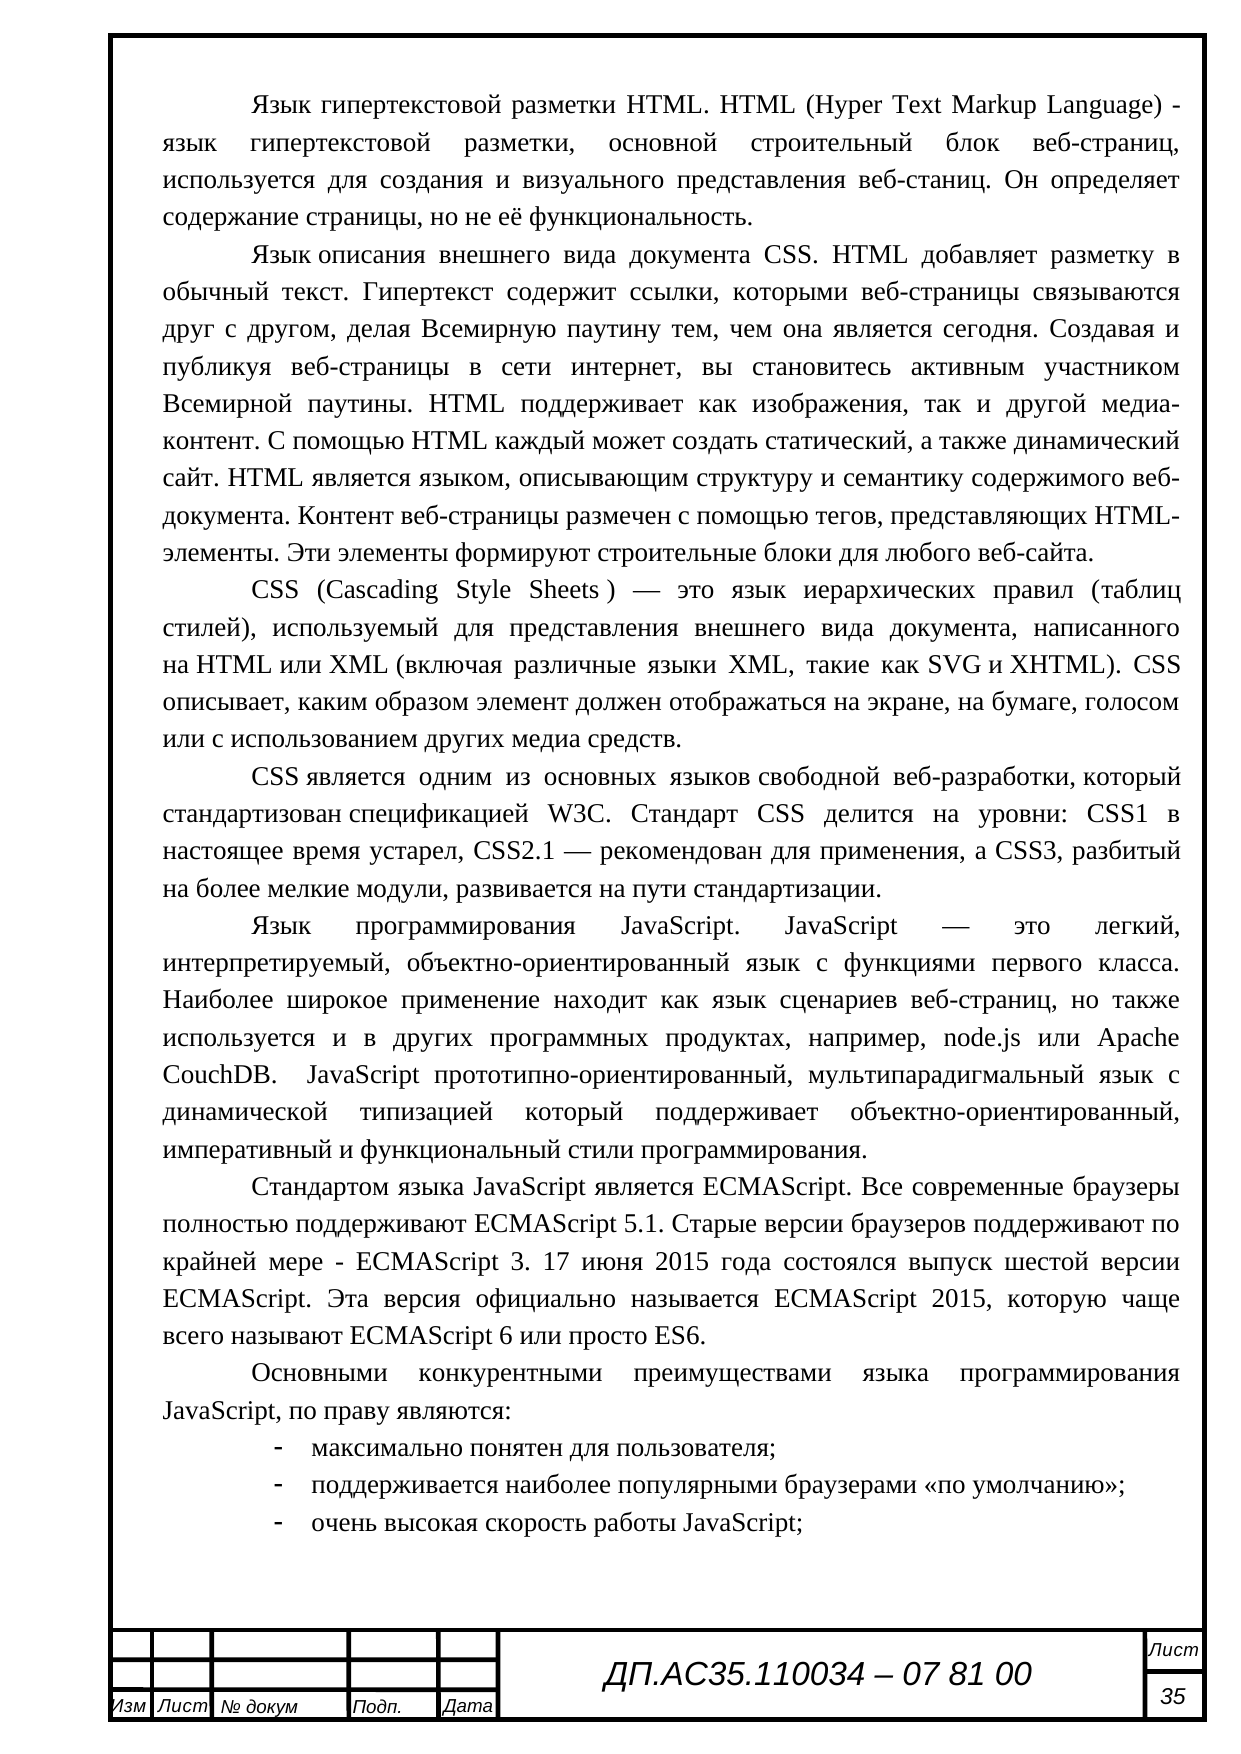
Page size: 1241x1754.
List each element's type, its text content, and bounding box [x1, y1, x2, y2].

text CSS является одним из основных языков свободной веб-разработки, который стандартизован спецификацией W3C. Стандарт CSS делится на уровни: CSS1 в настоящее время устарел, CSS2.1 — рекомендован для применения, а CSS3, разбитый на более мелкие модули, развивается на пути стандартизации. [162, 760, 1181, 903]
list очень высокая скорость работы JavaScript; [274, 1506, 1181, 1537]
text CSS (Cascading Style Sheets ) — это язык иерархических правил (таблиц стилей), используемый для представления внешнего вида документа, написанного на HTML или XML (включая различные языки XML, такие как SVG и XHTML). CSS описывает, каким образом элемент должен отображаться на экране, на бумаге, голосом или с использованием других медиа средств. [162, 573, 1181, 754]
text Язык гипертекстовой разметки HTML. HTML (Hyper Text Markup Language) - язык гипертекстовой разметки, основной строительный блок веб-страниц, используется для создания и визуального представления веб-станиц. Он определяет содержание страницы, но не её функциональность. [162, 89, 1181, 232]
text Стандартом языка JavaScript является ECMAScript. Все современные браузеры полностью поддерживают ECMAScript 5.1. Старые версии браузеров поддерживают по крайней мере - ECMAScript 3. 17 июня 2015 года состоялся выпуск шестой версии ECMAScript. Эта версия официально называется ECMAScript 2015, которую чаще всего называют ECMAScript 6 или просто ES6. [162, 1170, 1181, 1350]
text Язык описания внешнего вида документа CSS. HTML добавляет разметку в обычный текст. Гипертекст содержит ссылки, которыми веб-страницы связываются друг с другом, делая Всемирную паутину тем, чем она является сегодня. Создавая и публикуя веб-страницы в сети интернет, вы становитесь активным участником Всемирной паутины. HTML поддерживает как изображения, так и другой медиа-контент. С помощью HTML каждый может создать статический, а также динамический сайт. HTML является языком, описывающим структуру и семантику содержимого веб-документа. Контент веб-страницы размечен с помощью тегов, представляющих HTML-элементы. Эти элементы формируют строительные блоки для любого веб-сайта. [162, 238, 1181, 567]
text Основными конкурентными преимуществами языка программирования JavaScript, по праву являются: [162, 1357, 1181, 1425]
text Язык программирования JavaScript. JavaScript — это легкий, интерпретируемый, объектно-ориентированный язык с функциями первого класса. Наиболее широкое применение находит как язык сценариев веб-страниц, но также используется и в других программных продуктах, например, node.js или Apache CouchDB. JavaScript прототипно-ориентированный, мультипарадигмальный язык с динамической типизацией который поддерживает объектно-ориентированный, императивный и функциональный стили программирования. [162, 909, 1181, 1164]
list поддерживается наиболее популярными браузерами «по умолчанию»; [274, 1469, 1181, 1500]
list максимально понятен для пользователя; [274, 1431, 1181, 1462]
